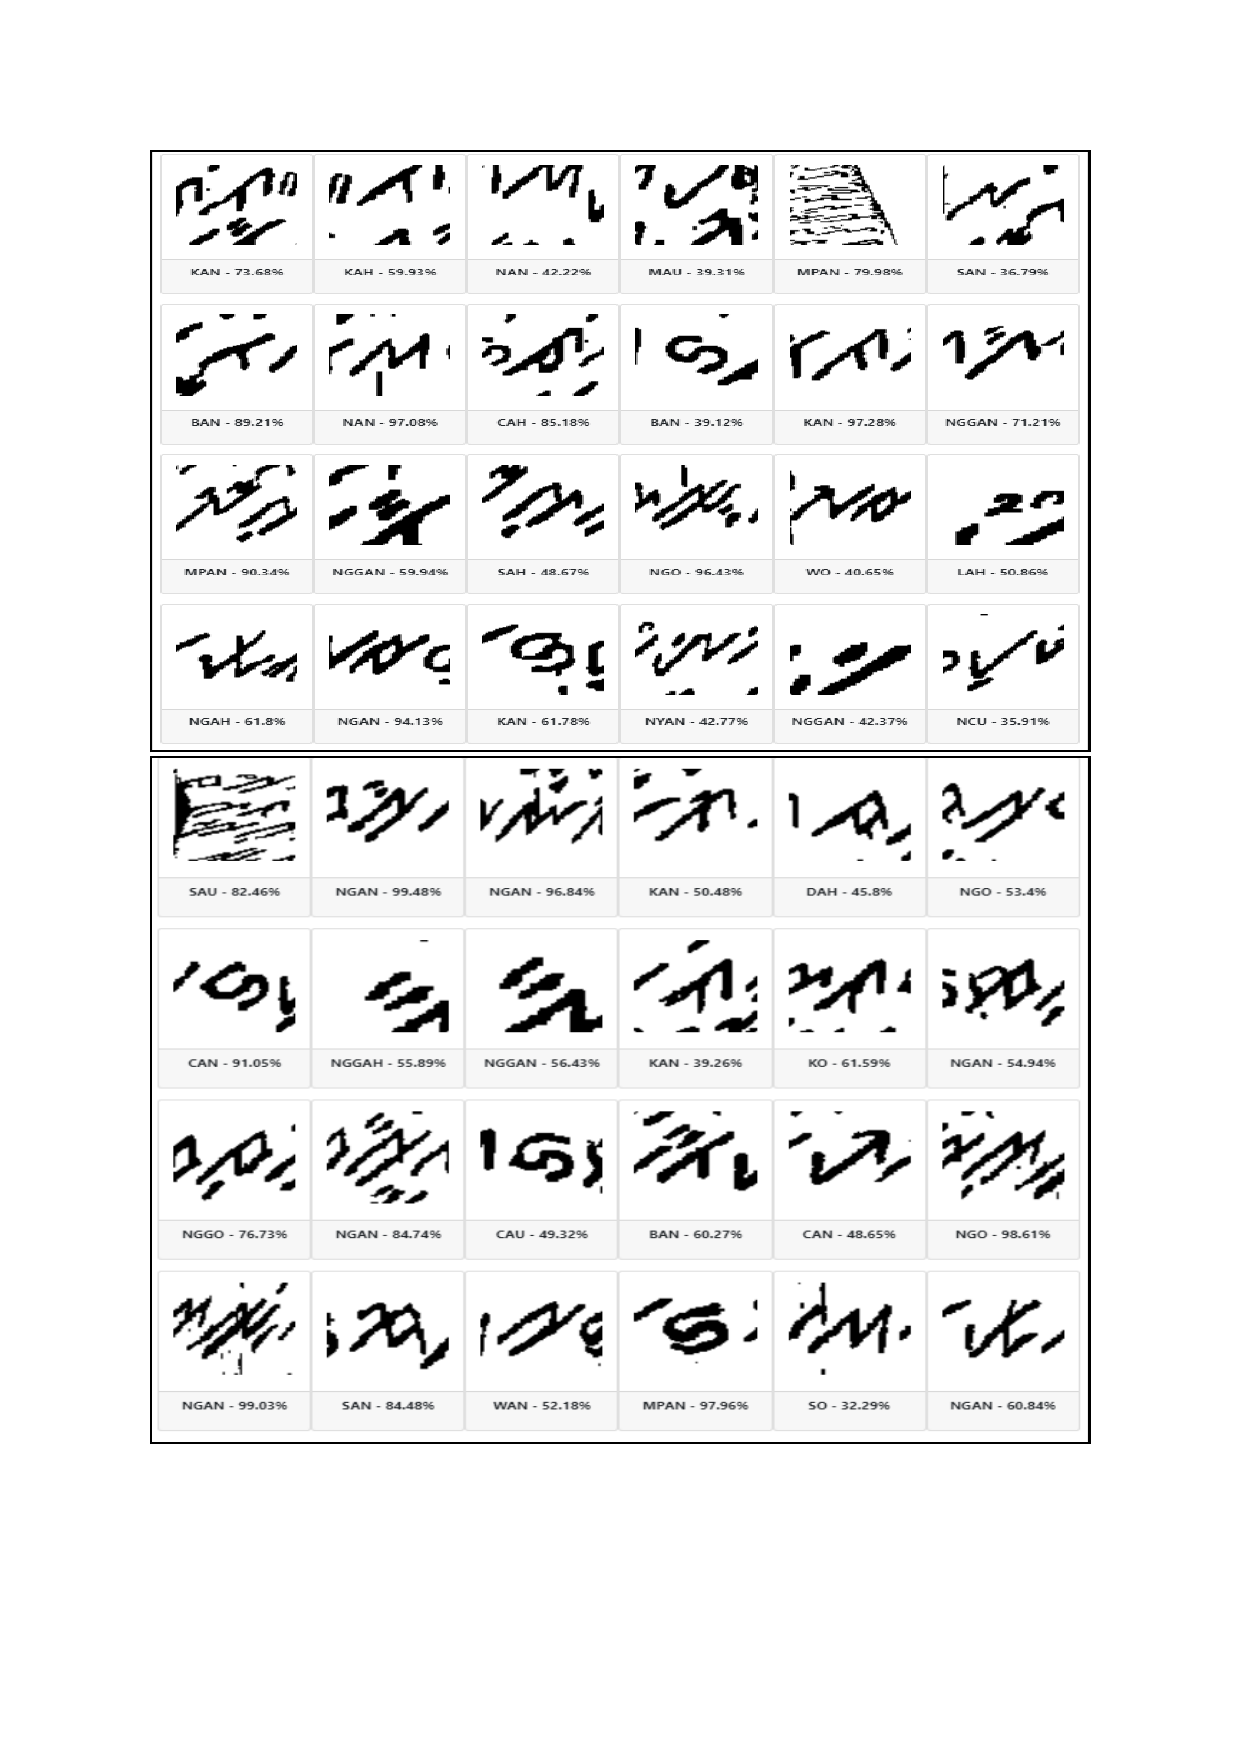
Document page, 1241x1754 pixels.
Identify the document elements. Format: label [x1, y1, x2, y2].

picture [152, 152, 1088, 750]
picture [152, 758, 1088, 1442]
